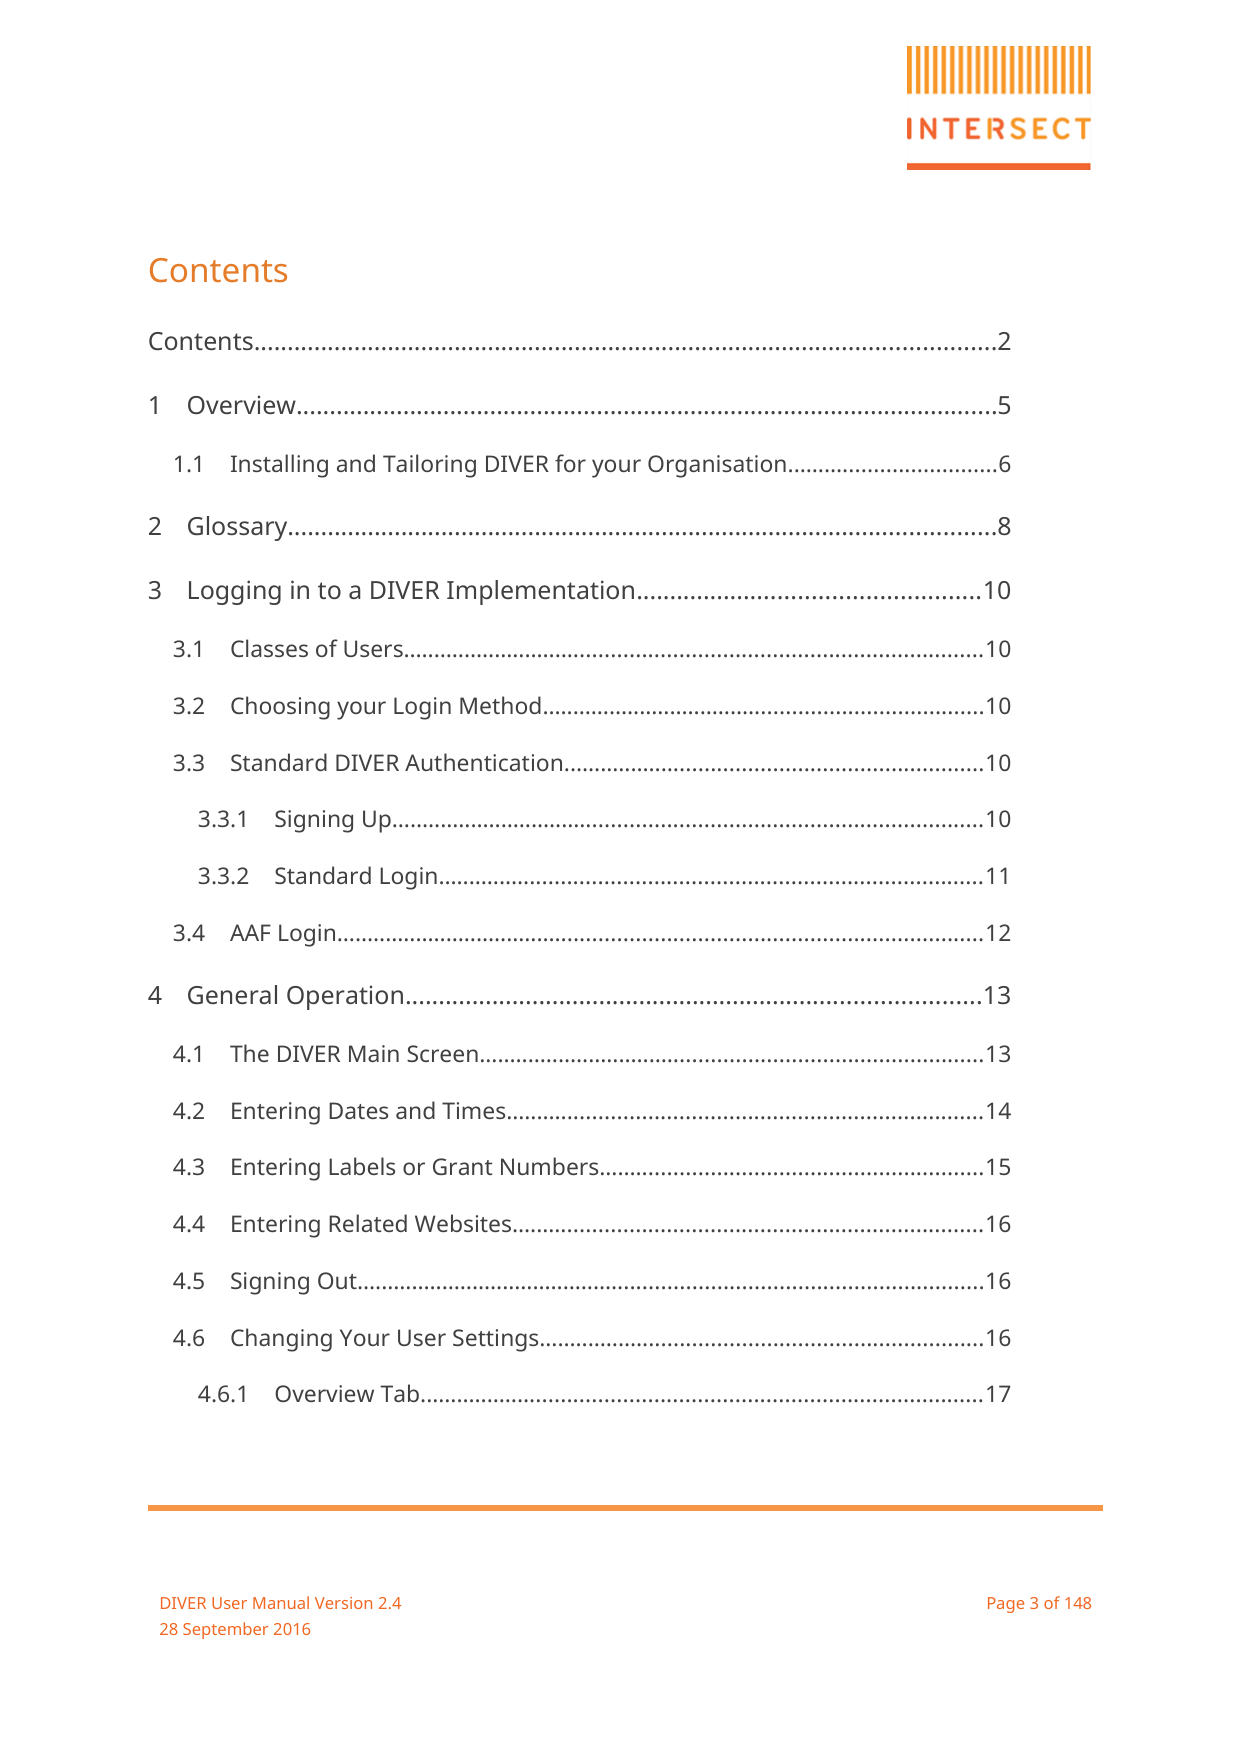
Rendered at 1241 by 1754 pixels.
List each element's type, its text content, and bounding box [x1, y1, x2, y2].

text 4.3 Entering Labels or Grant Numbers 15 [173, 1151, 1092, 1183]
text 3.3.1 Signing Up 10 [198, 803, 1092, 834]
text 2 Glossary 8 [148, 509, 1092, 543]
text 3.2 Choosing your Login Method 10 [173, 690, 1092, 721]
text 4.5 Signing Out 16 [173, 1265, 1092, 1296]
subtitle Contents [148, 247, 1092, 292]
text 4.2 Entering Dates and Times 14 [173, 1094, 1092, 1126]
text 1.1 Installing and Tailoring DIVER for your Organisation 6 [173, 448, 1092, 479]
text 4 General Operation 13 [148, 978, 1092, 1012]
text 3 Logging in to a DIVER Implementation 10 [148, 573, 1092, 607]
text 4.6.1 Overview Tab 17 [198, 1378, 1092, 1410]
text 4.6 Changing Your User Settings 16 [173, 1322, 1092, 1353]
text 1 Overview 5 [148, 388, 1092, 422]
text 3.3.2 Standard Login 11 [198, 860, 1092, 891]
text 3.4 AAF Login 12 [173, 917, 1092, 948]
picture [905, 44, 1093, 172]
text Contents 2 [148, 324, 1092, 358]
text 4.4 Entering Related Websites 16 [173, 1208, 1092, 1239]
text 4.1 The DIVER Main Screen 13 [173, 1038, 1092, 1069]
text 3.3 Standard DIVER Authentication 10 [173, 747, 1092, 778]
text 3.1 Classes of Users 10 [173, 633, 1092, 664]
